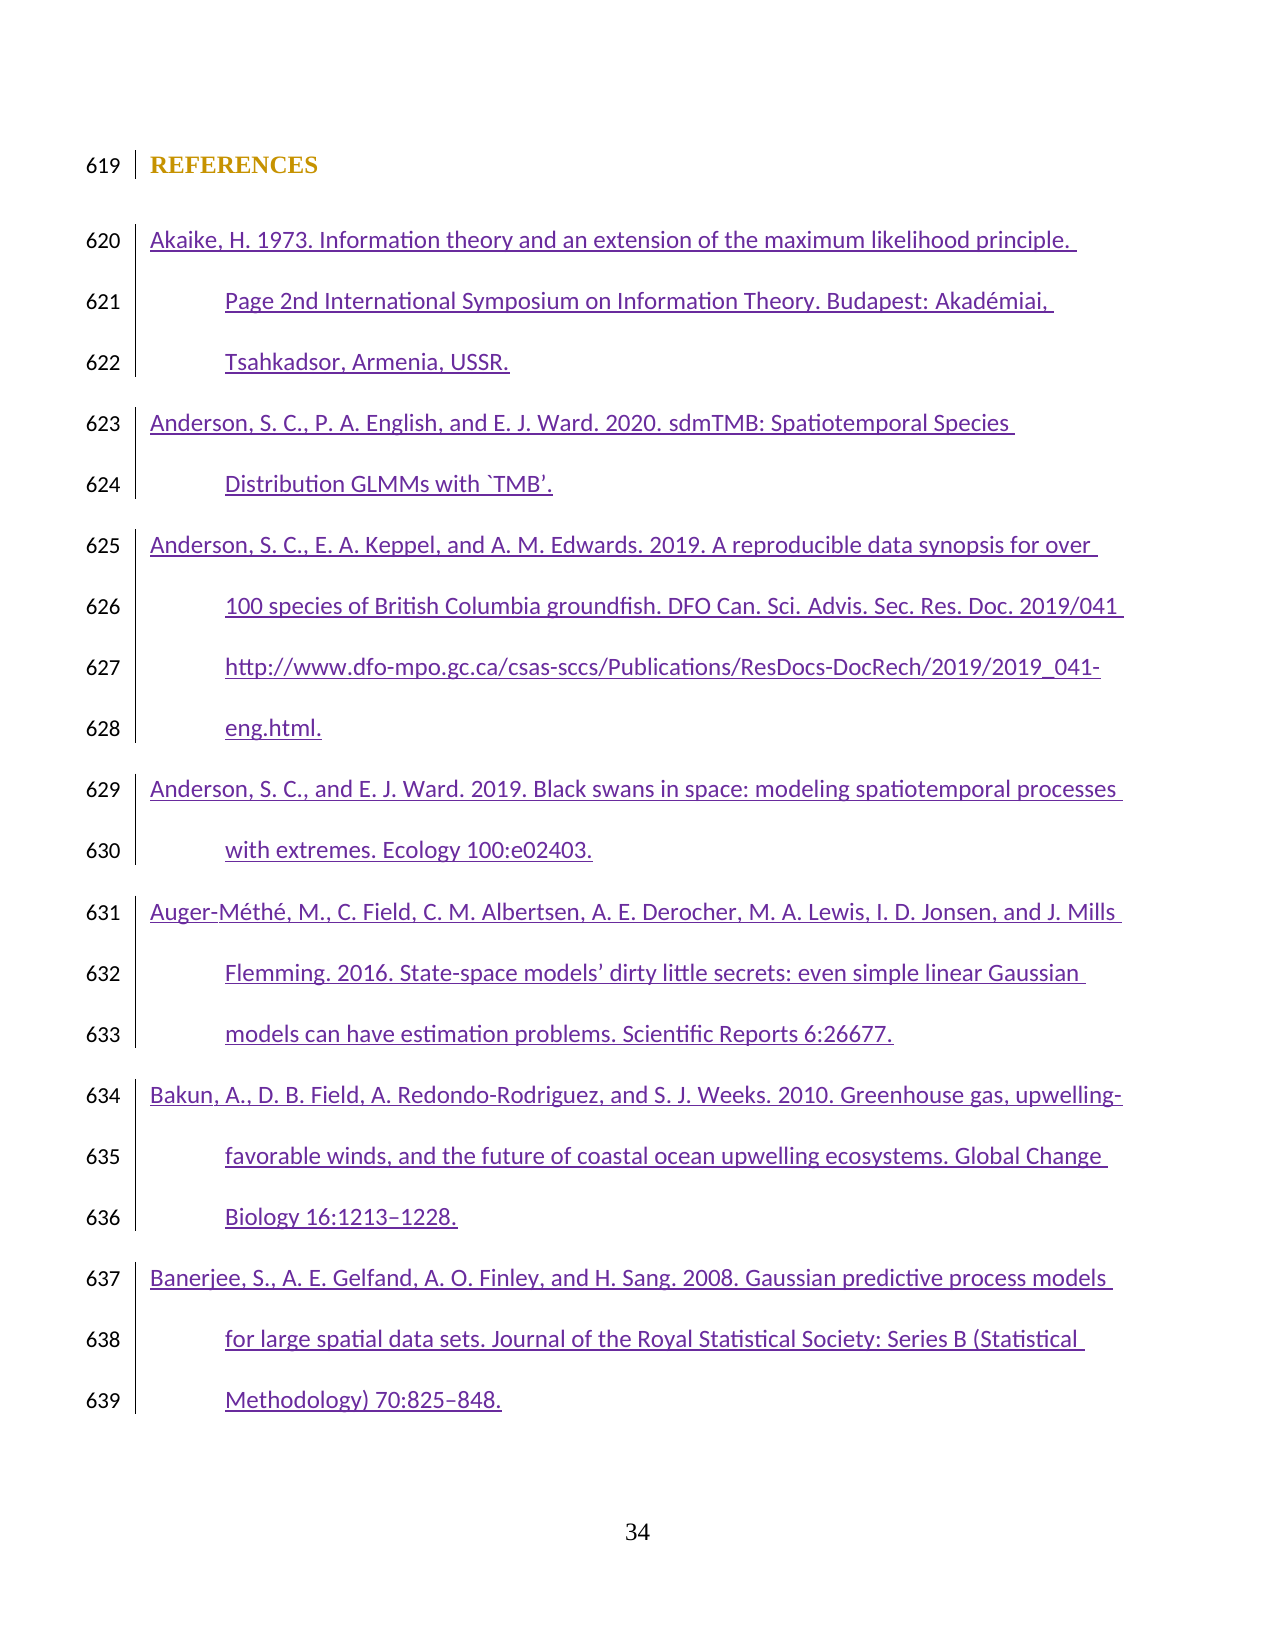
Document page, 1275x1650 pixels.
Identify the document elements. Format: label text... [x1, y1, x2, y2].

text REFERENCES [150, 150, 1125, 179]
